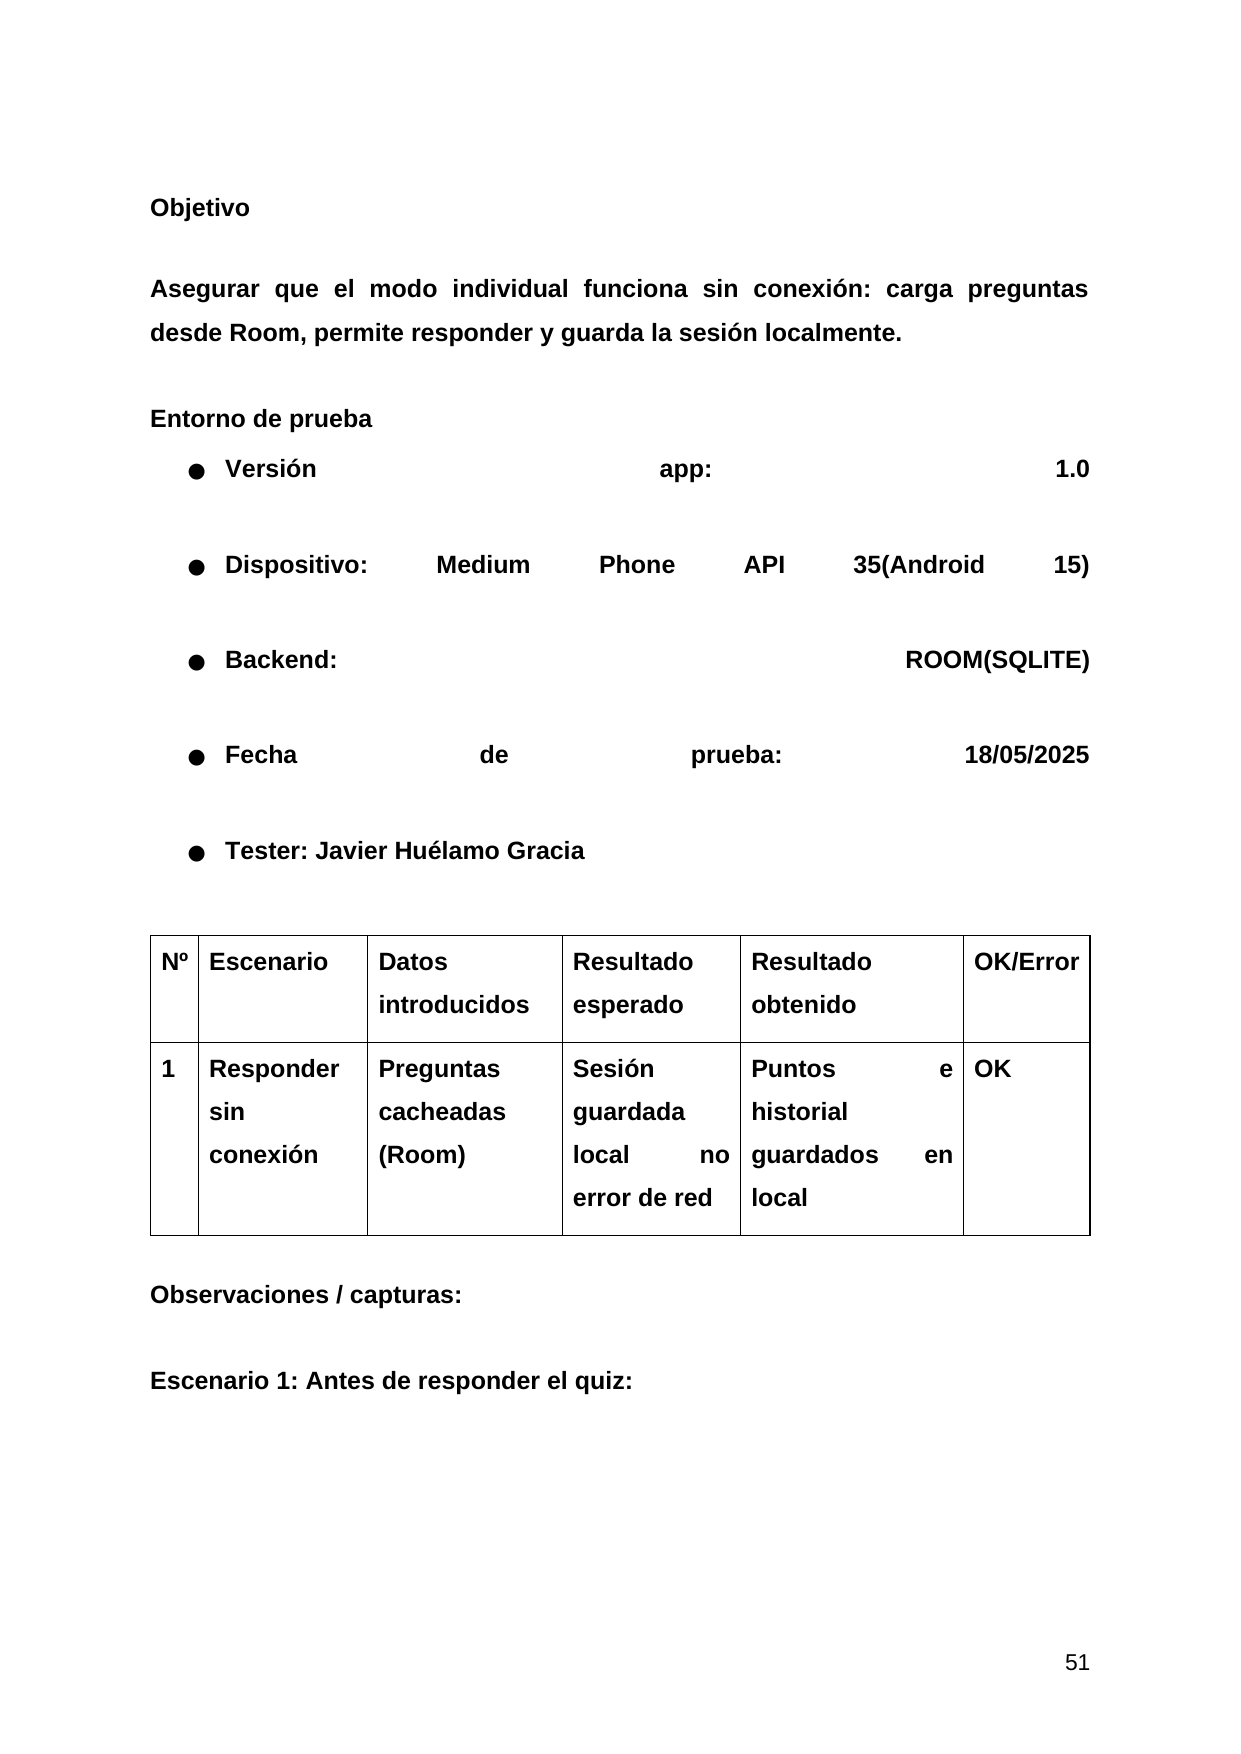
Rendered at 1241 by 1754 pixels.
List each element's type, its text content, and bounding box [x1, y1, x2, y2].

table_header Resultado esperado [563, 936, 740, 1042]
list Versión app: 1.0 [187, 447, 1090, 529]
table_header Escenario [199, 936, 367, 1042]
text Entorno de prueba [150, 404, 1090, 433]
table_header Datos introducidos [368, 936, 562, 1042]
text Objetivo [150, 193, 1090, 261]
table_cell 1 [151, 1043, 198, 1235]
list Backend: ROOM(SQLITE) [187, 638, 1090, 720]
table_header OK/Error [964, 936, 1089, 1042]
table_cell OK [964, 1043, 1089, 1235]
table_cell Puntos e historial guardados en local [741, 1043, 963, 1235]
text Asegurar que el modo individual funciona sin conexión: carga preguntas desde Room, permite responder y guarda la sesión localmente. [150, 274, 1090, 346]
table_cell Responder sin conexión [199, 1043, 367, 1235]
text Escenario 1: Antes de responder el quiz: [150, 1366, 1090, 1394]
table_header Nº [151, 936, 198, 1042]
list Tester: Javier Huélamo Gracia [187, 828, 1090, 871]
list Dispositivo: Medium Phone API 35(Android 15) [187, 542, 1090, 624]
text Observaciones / capturas: [150, 1279, 1090, 1308]
table_cell Sesión guardada local no error de red [563, 1043, 740, 1235]
table_header Resultado obtenido [741, 936, 963, 1042]
list Fecha de prueba: 18/05/2025 [187, 733, 1090, 815]
table_cell Preguntas cacheadas (Room) [368, 1043, 562, 1235]
